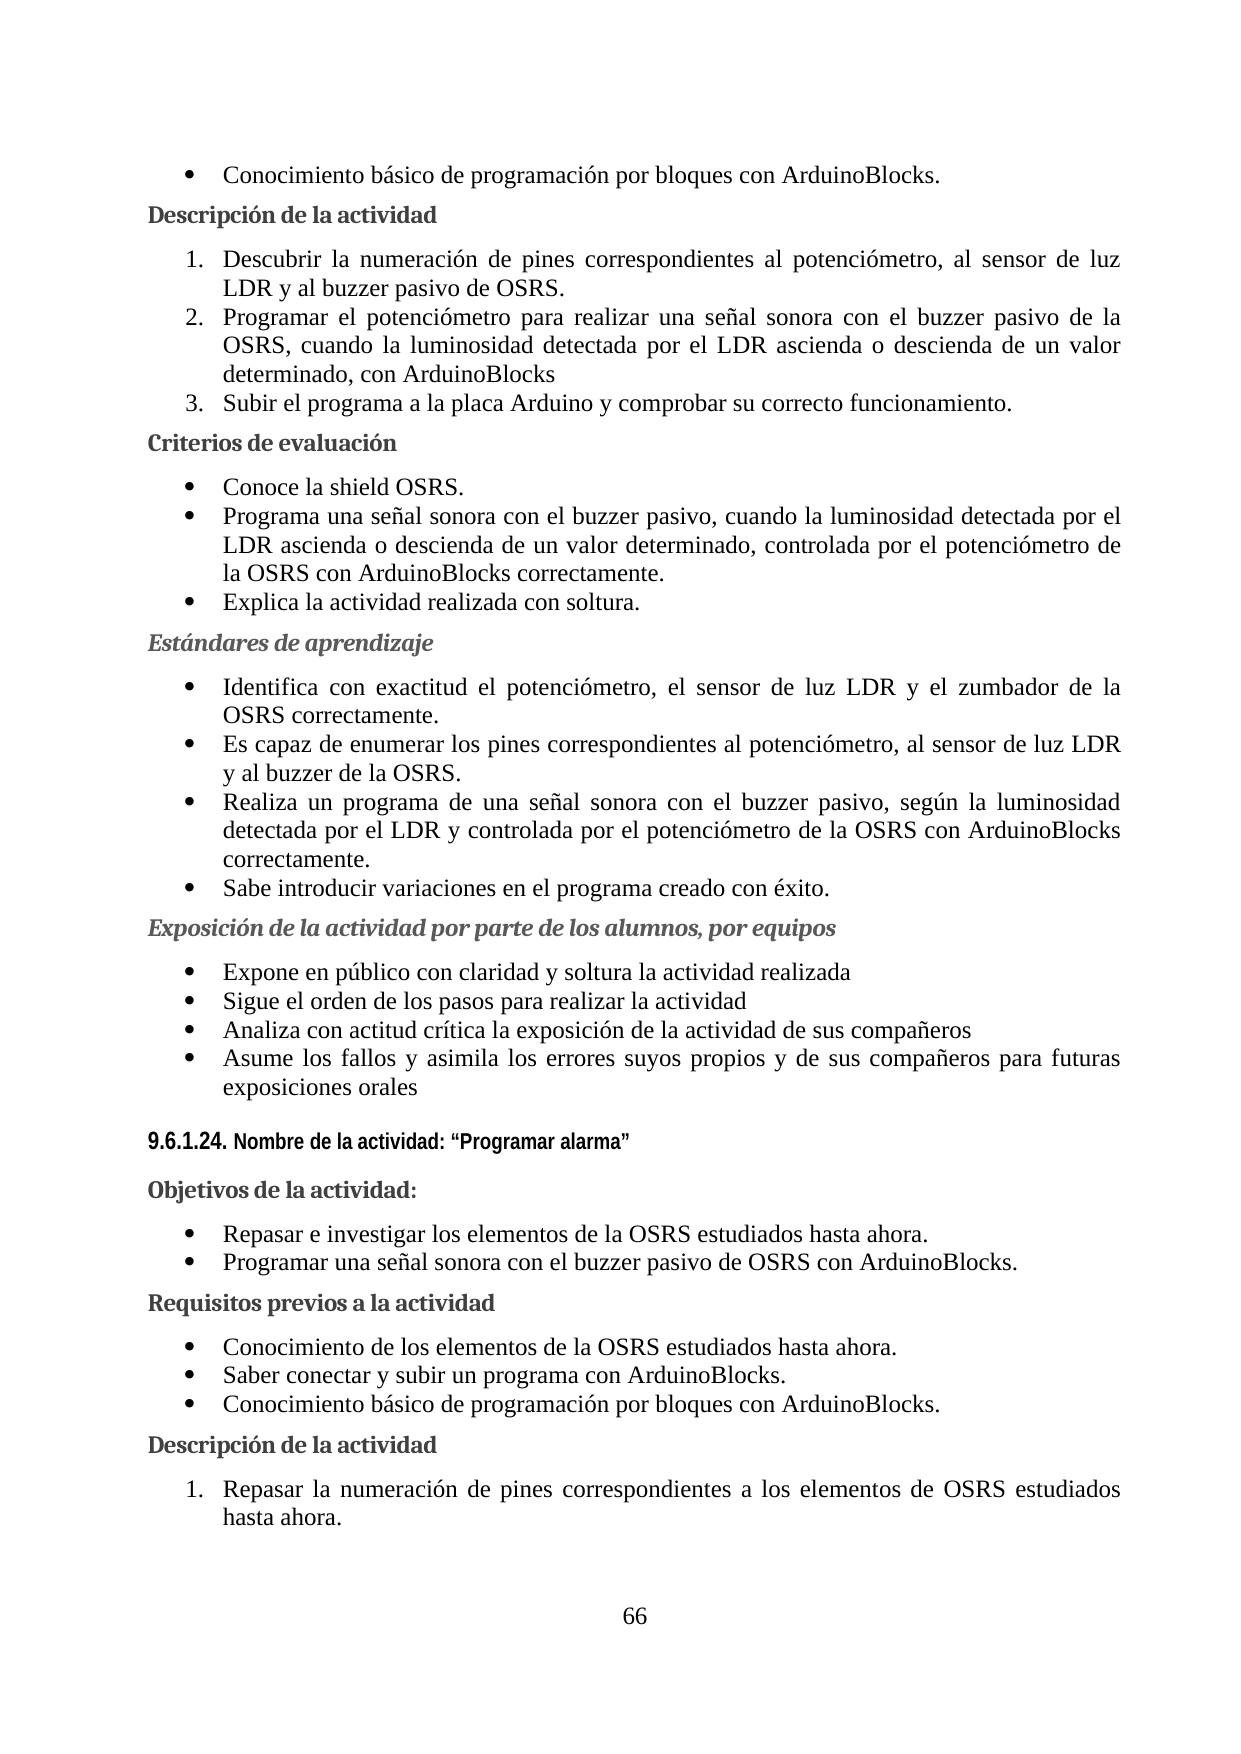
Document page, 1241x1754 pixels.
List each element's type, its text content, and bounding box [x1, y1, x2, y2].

list Descubrir la numeración de pines correspondientes al potenciómetro, al sensor de luz LDR y al buzzer pasivo de OSRS. [185, 244, 1122, 302]
text Identifica con exactitud el potenciómetro, el sensor de luz LDR y el zumbador de la OSRS correctamente. [185, 672, 1122, 729]
subtitle Descripción de la actividad [148, 1431, 1122, 1459]
text Conocimiento básico de programación por bloques con ArduinoBlocks. [185, 160, 1122, 188]
list Repasar la numeración de pines correspondientes a los elementos de OSRS estudiados hasta ahora. [185, 1474, 1122, 1531]
text Es capaz de enumerar los pines correspondientes al potenciómetro, al sensor de luz LDR y al buzzer de la OSRS. [185, 729, 1122, 787]
text Realiza un programa de una señal sonora con el buzzer pasivo, según la luminosidad detectada por el LDR y controlada por el potenciómetro de la OSRS con ArduinoBlocks correctamente. [185, 787, 1122, 873]
text Asume los fallos y asimila los errores suyos propios y de sus compañeros para futuras exposiciones orales [185, 1043, 1122, 1101]
text Programar una señal sonora con el buzzer pasivo de OSRS con ArduinoBlocks. [185, 1247, 1122, 1276]
text Conoce la shield OSRS. [185, 472, 1122, 501]
subtitle Requisitos previos a la actividad [148, 1289, 1122, 1317]
text Analiza con actitud crítica la exposición de la actividad de sus compañeros [185, 1015, 1122, 1043]
text Explica la actividad realizada con soltura. [185, 587, 1122, 616]
list Programar el potenciómetro para realizar una señal sonora con el buzzer pasivo de la OSRS, cuando la luminosidad detectada por el LDR ascienda o descienda de un valor determinado, con ArduinoBlocks [185, 302, 1122, 388]
subtitle Objetivos de la actividad: [148, 1176, 1122, 1204]
subtitle Descripción de la actividad [148, 201, 1122, 230]
subtitle Criterios de evaluación [148, 429, 1122, 458]
text Conocimiento de los elementos de la OSRS estudiados hasta ahora. [185, 1332, 1122, 1361]
text Programa una señal sonora con el buzzer pasivo, cuando la luminosidad detectada por el LDR ascienda o descienda de un valor determinado, controlada por el potenciómetro de la OSRS con ArduinoBlocks correctamente. [185, 501, 1122, 587]
subtitle Estándares de aprendizaje [148, 628, 1122, 657]
text Expone en público con claridad y soltura la actividad realizada [185, 957, 1122, 986]
text Conocimiento básico de programación por bloques con ArduinoBlocks. [185, 1389, 1122, 1418]
subtitle Exposición de la actividad por parte de los alumnos, por equipos [148, 914, 1122, 943]
text Saber conectar y subir un programa con ArduinoBlocks. [185, 1361, 1122, 1389]
list Subir el programa a la placa Arduino y comprobar su correcto funcionamiento. [185, 388, 1122, 417]
text Sabe introducir variaciones en el programa creado con éxito. [185, 873, 1122, 902]
text Sigue el orden de los pasos para realizar la actividad [185, 986, 1122, 1015]
text Repasar e investigar los elementos de la OSRS estudiados hasta ahora. [185, 1219, 1122, 1247]
subtitle Nombre de la actividad: “Programar alarma” [148, 1126, 1122, 1155]
